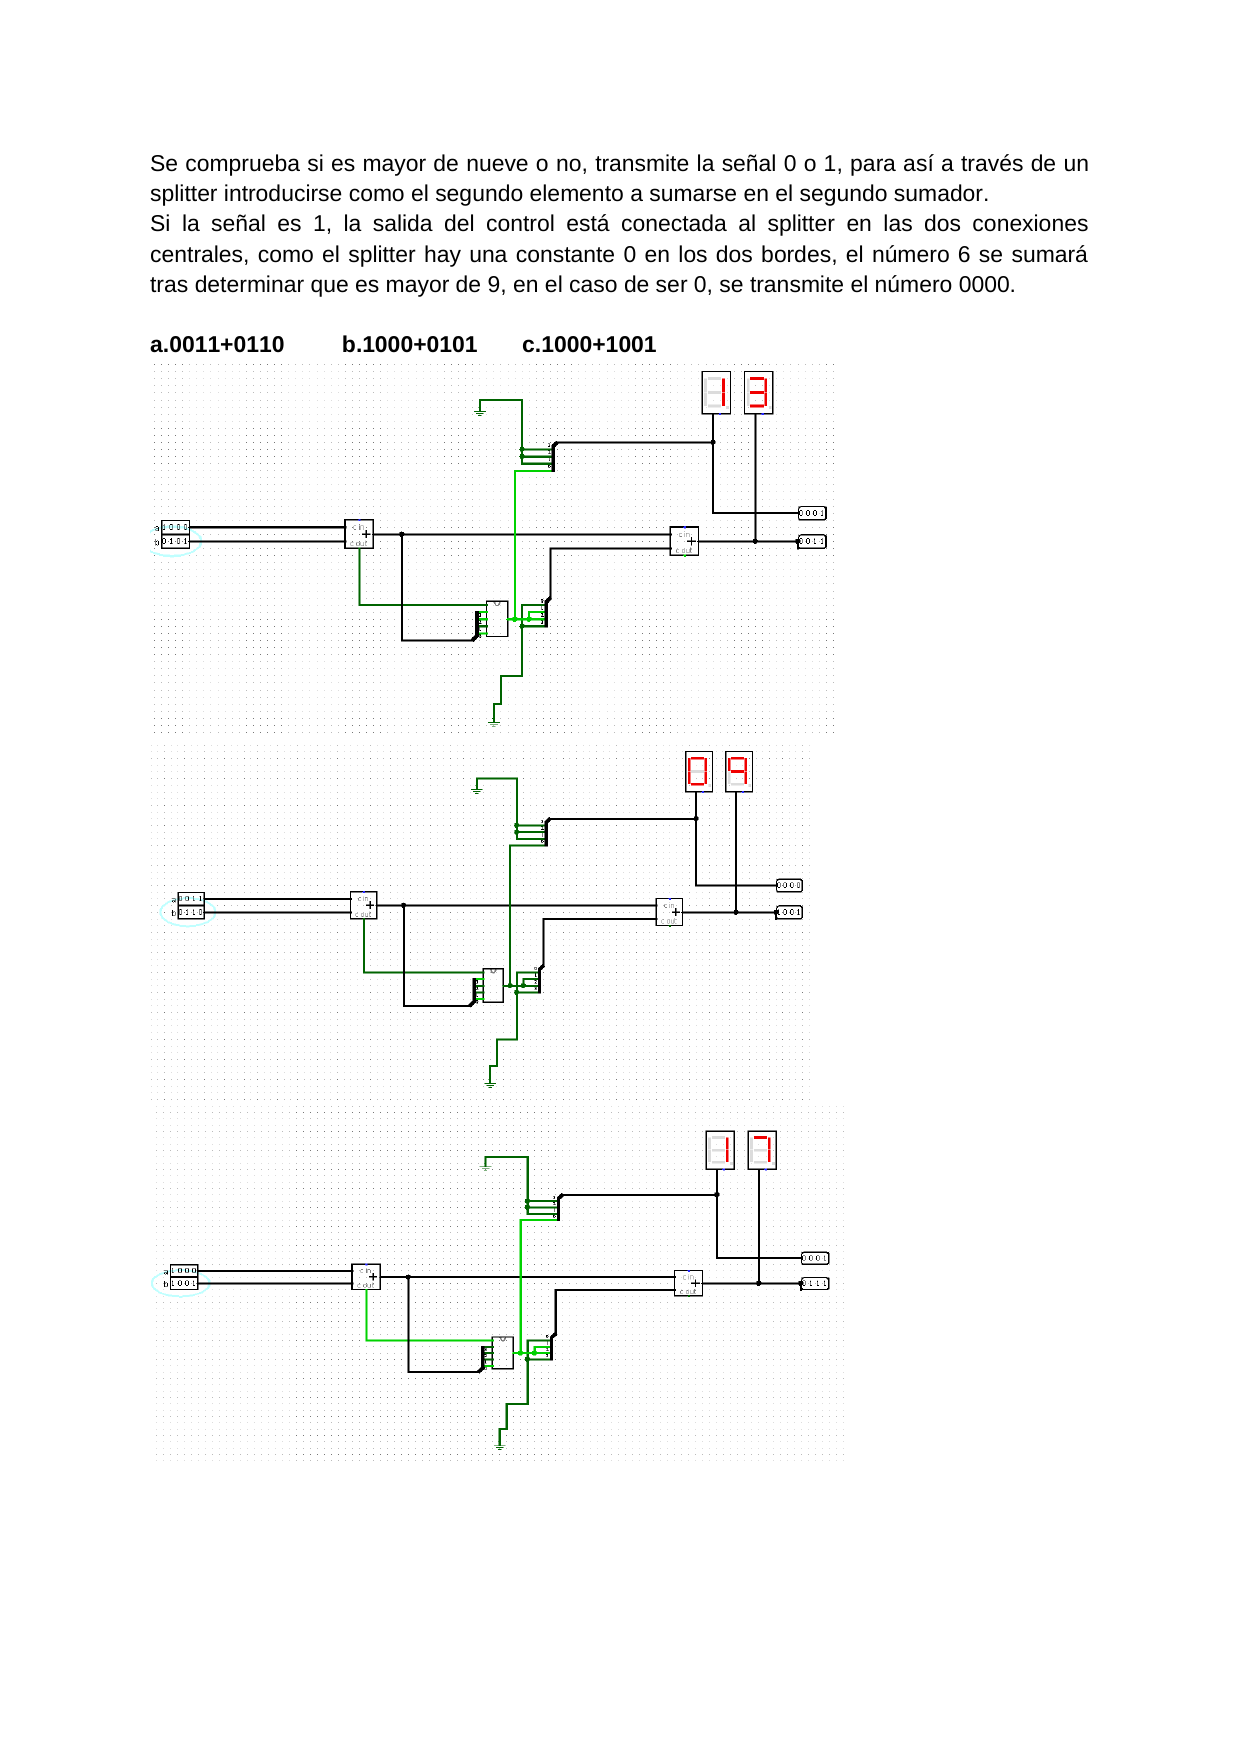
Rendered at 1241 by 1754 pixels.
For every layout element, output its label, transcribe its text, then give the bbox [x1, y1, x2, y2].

picture [150, 741, 814, 1103]
text Si la señal es 1, la salida del control está conectada al splitter en las dos conexiones centrales, como el splitter hay una constante 0 en los dos bordes, el número 6 se sumará tras determinar que es mayor de 9, en el caso de ser 0, se transmite el número 0000. [150, 210, 1090, 297]
picture [150, 1106, 850, 1462]
text a.0011+0110 b.1000+0101 c.1000+1001 [150, 331, 1090, 358]
text Se comprueba si es mayor de nueve o no, transmite la señal 0 o 1, para así a través de un splitter introducirse como el segundo elemento a sumarse en el segundo sumador. [150, 150, 1090, 207]
picture [150, 361, 836, 738]
